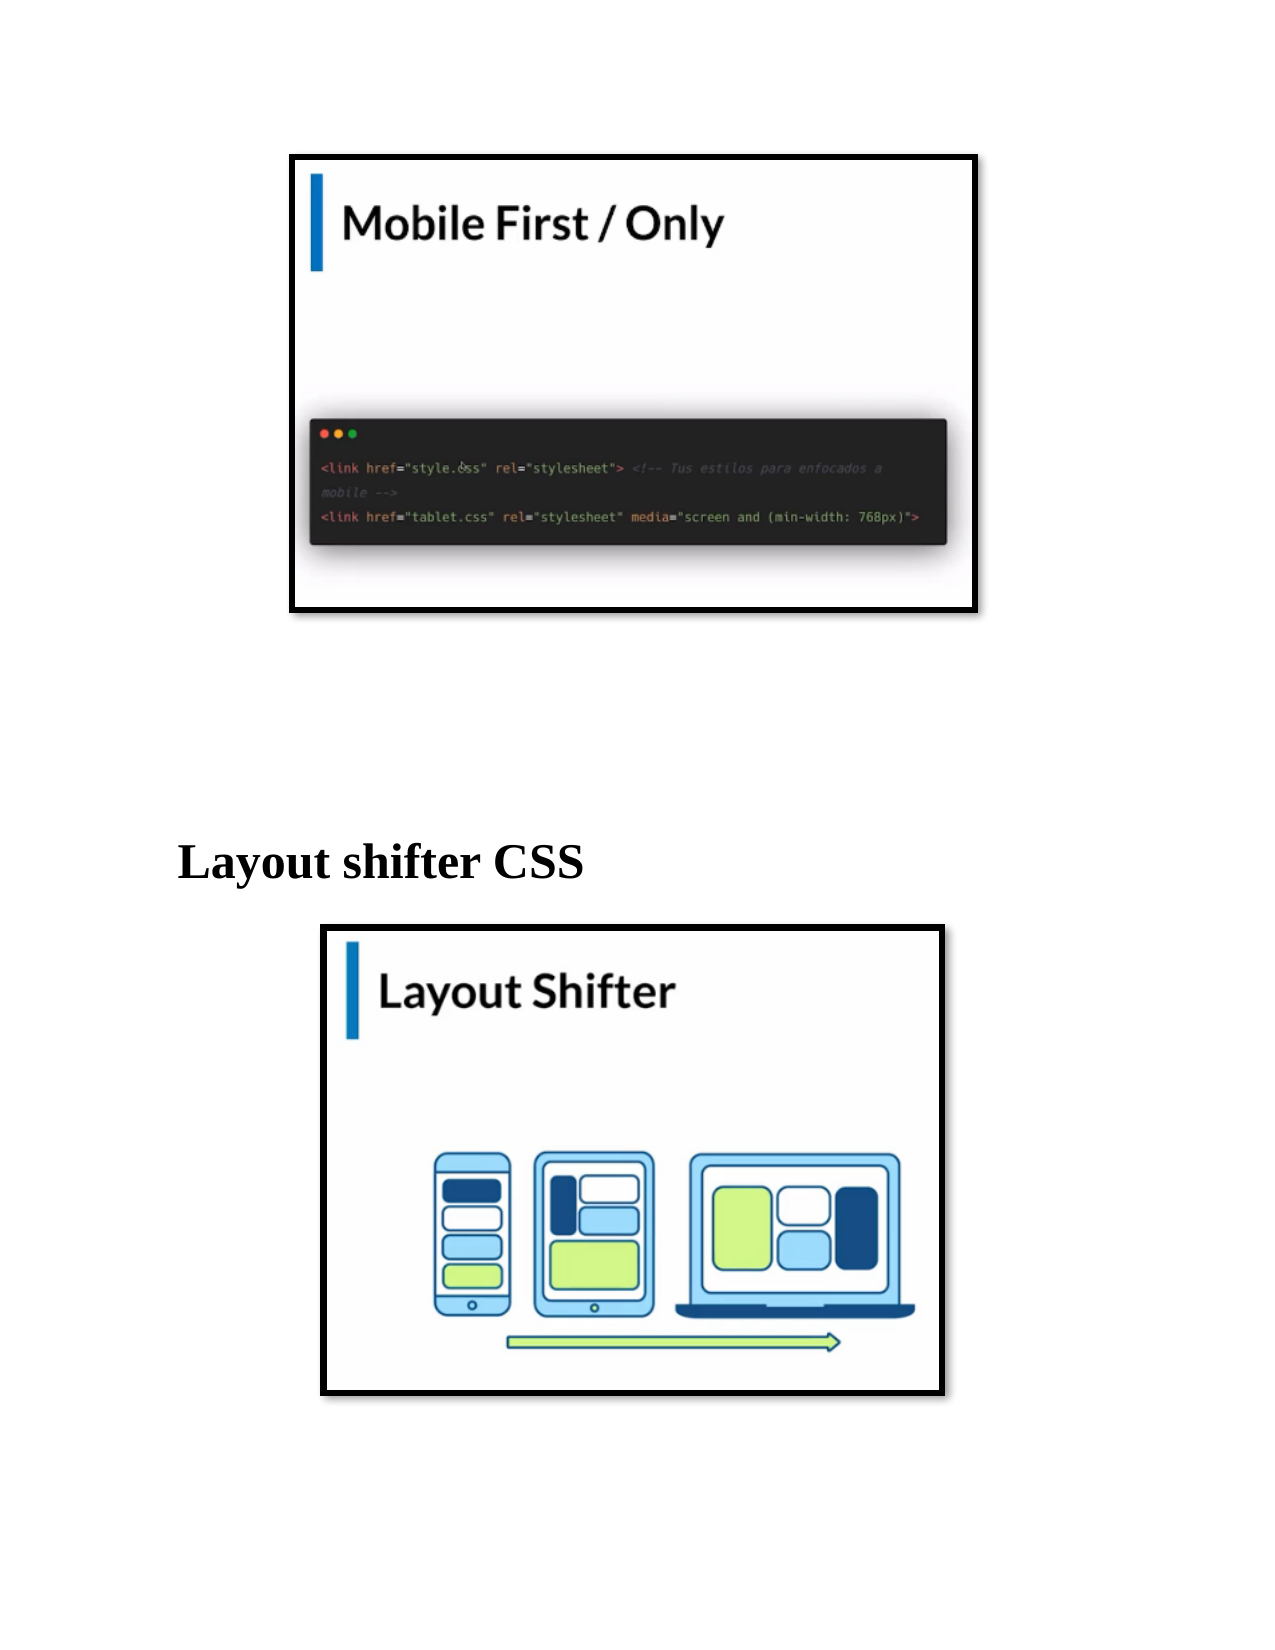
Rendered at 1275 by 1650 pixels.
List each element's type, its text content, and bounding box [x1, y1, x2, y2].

subtitle Layout shifter CSS [177, 831, 1098, 889]
picture [327, 931, 939, 1390]
picture [295, 160, 972, 607]
